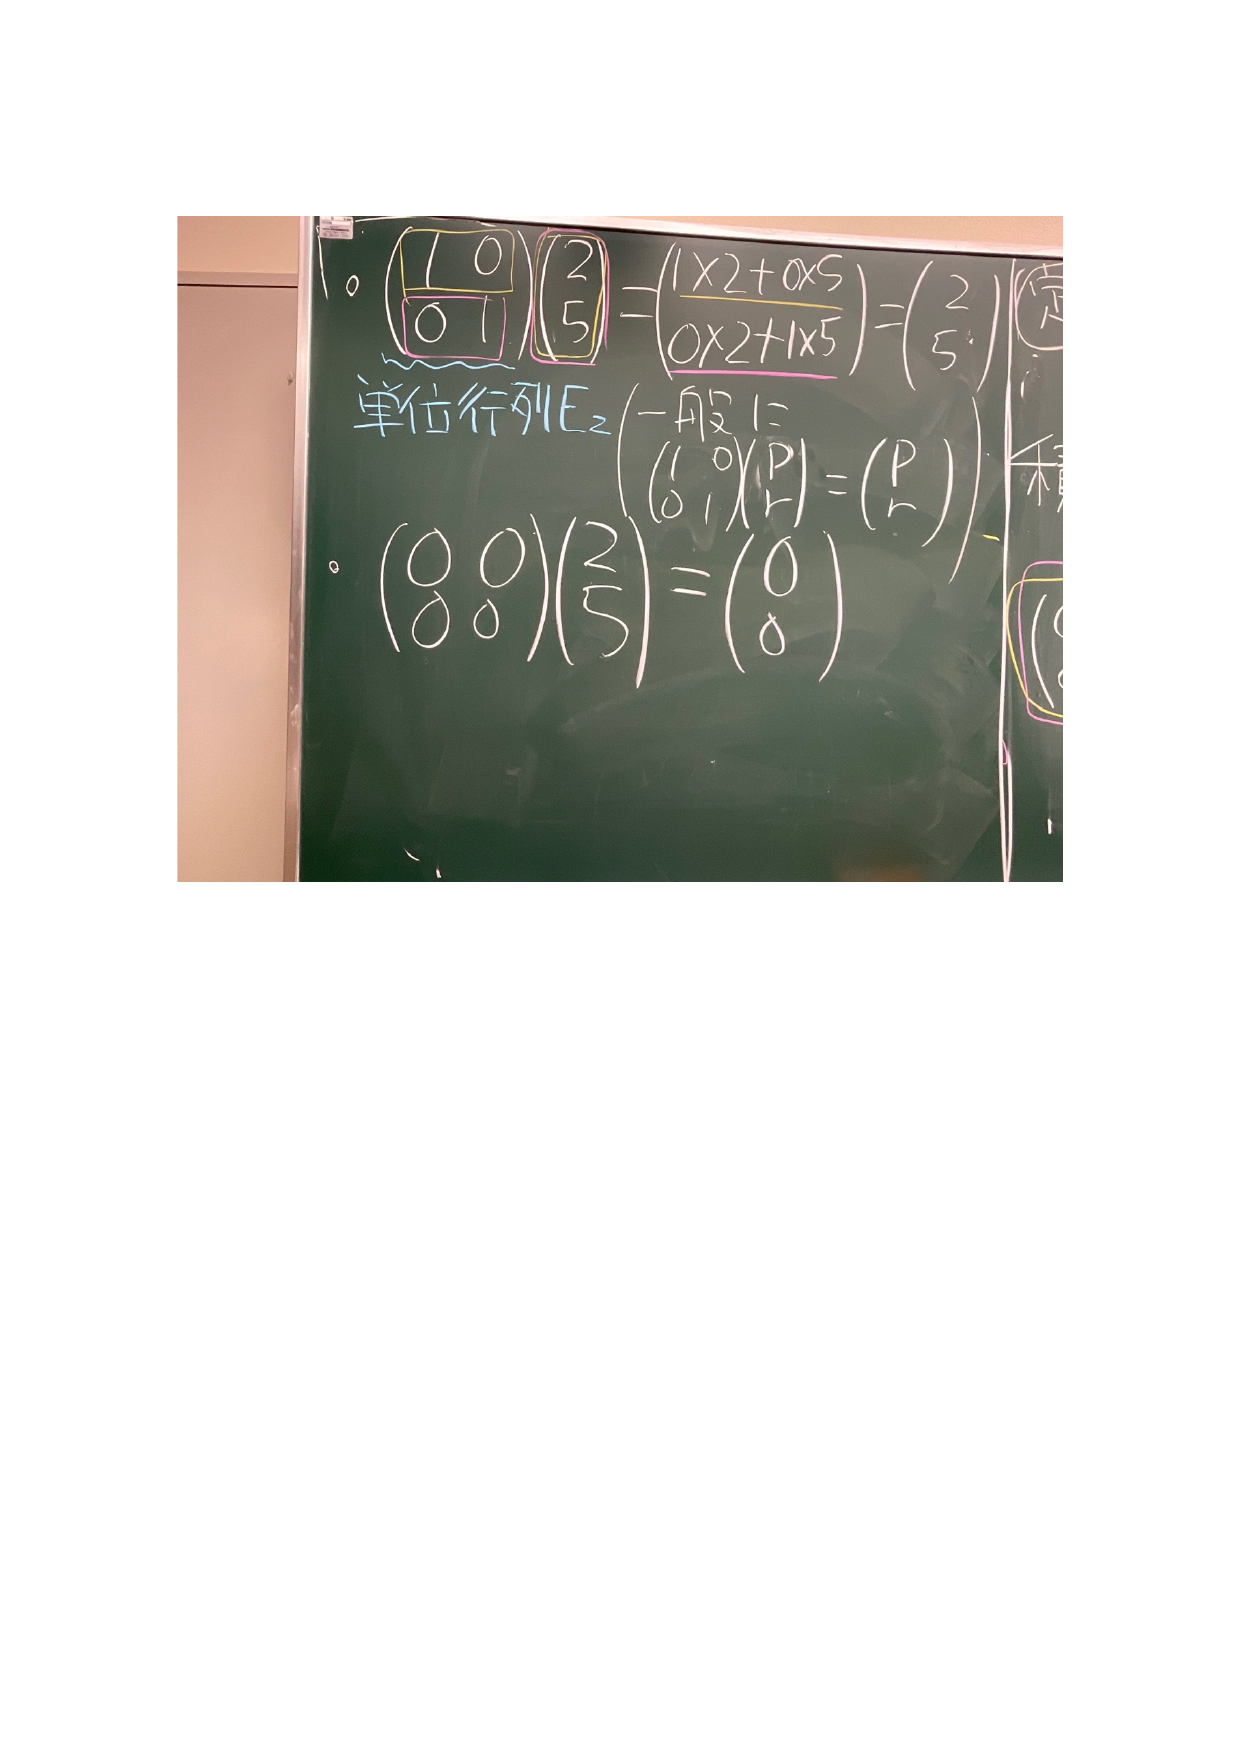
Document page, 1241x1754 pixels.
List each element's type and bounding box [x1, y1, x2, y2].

picture [177, 216, 1063, 882]
